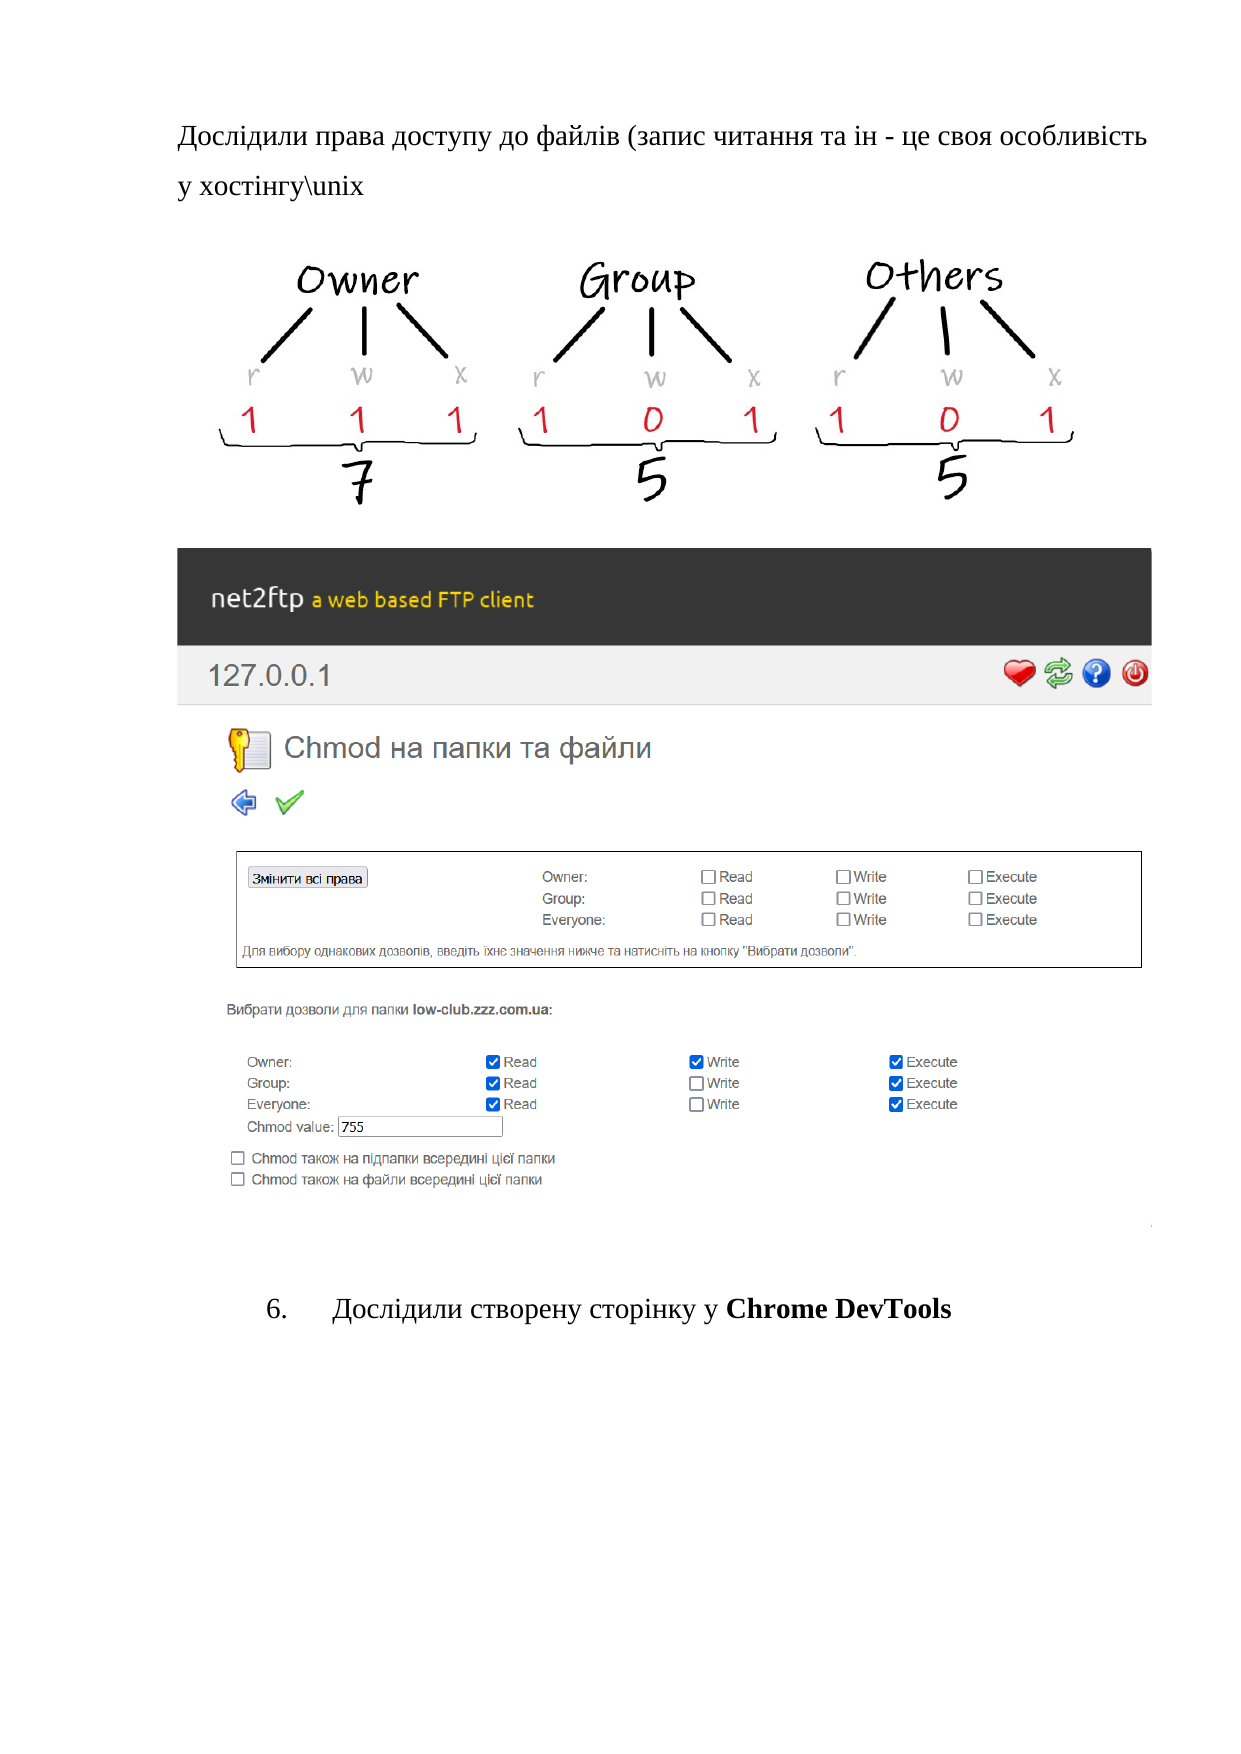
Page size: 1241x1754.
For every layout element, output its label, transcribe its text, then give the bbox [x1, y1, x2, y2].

picture [177, 548, 1152, 1227]
text Дослідили права доступу до файлів (запис читання та ін - це своя особливість у хостінгу\unix [177, 118, 1152, 202]
list Дослідили створену сторінку у Chrome DevTools [177, 1291, 1152, 1325]
picture [177, 218, 1152, 535]
